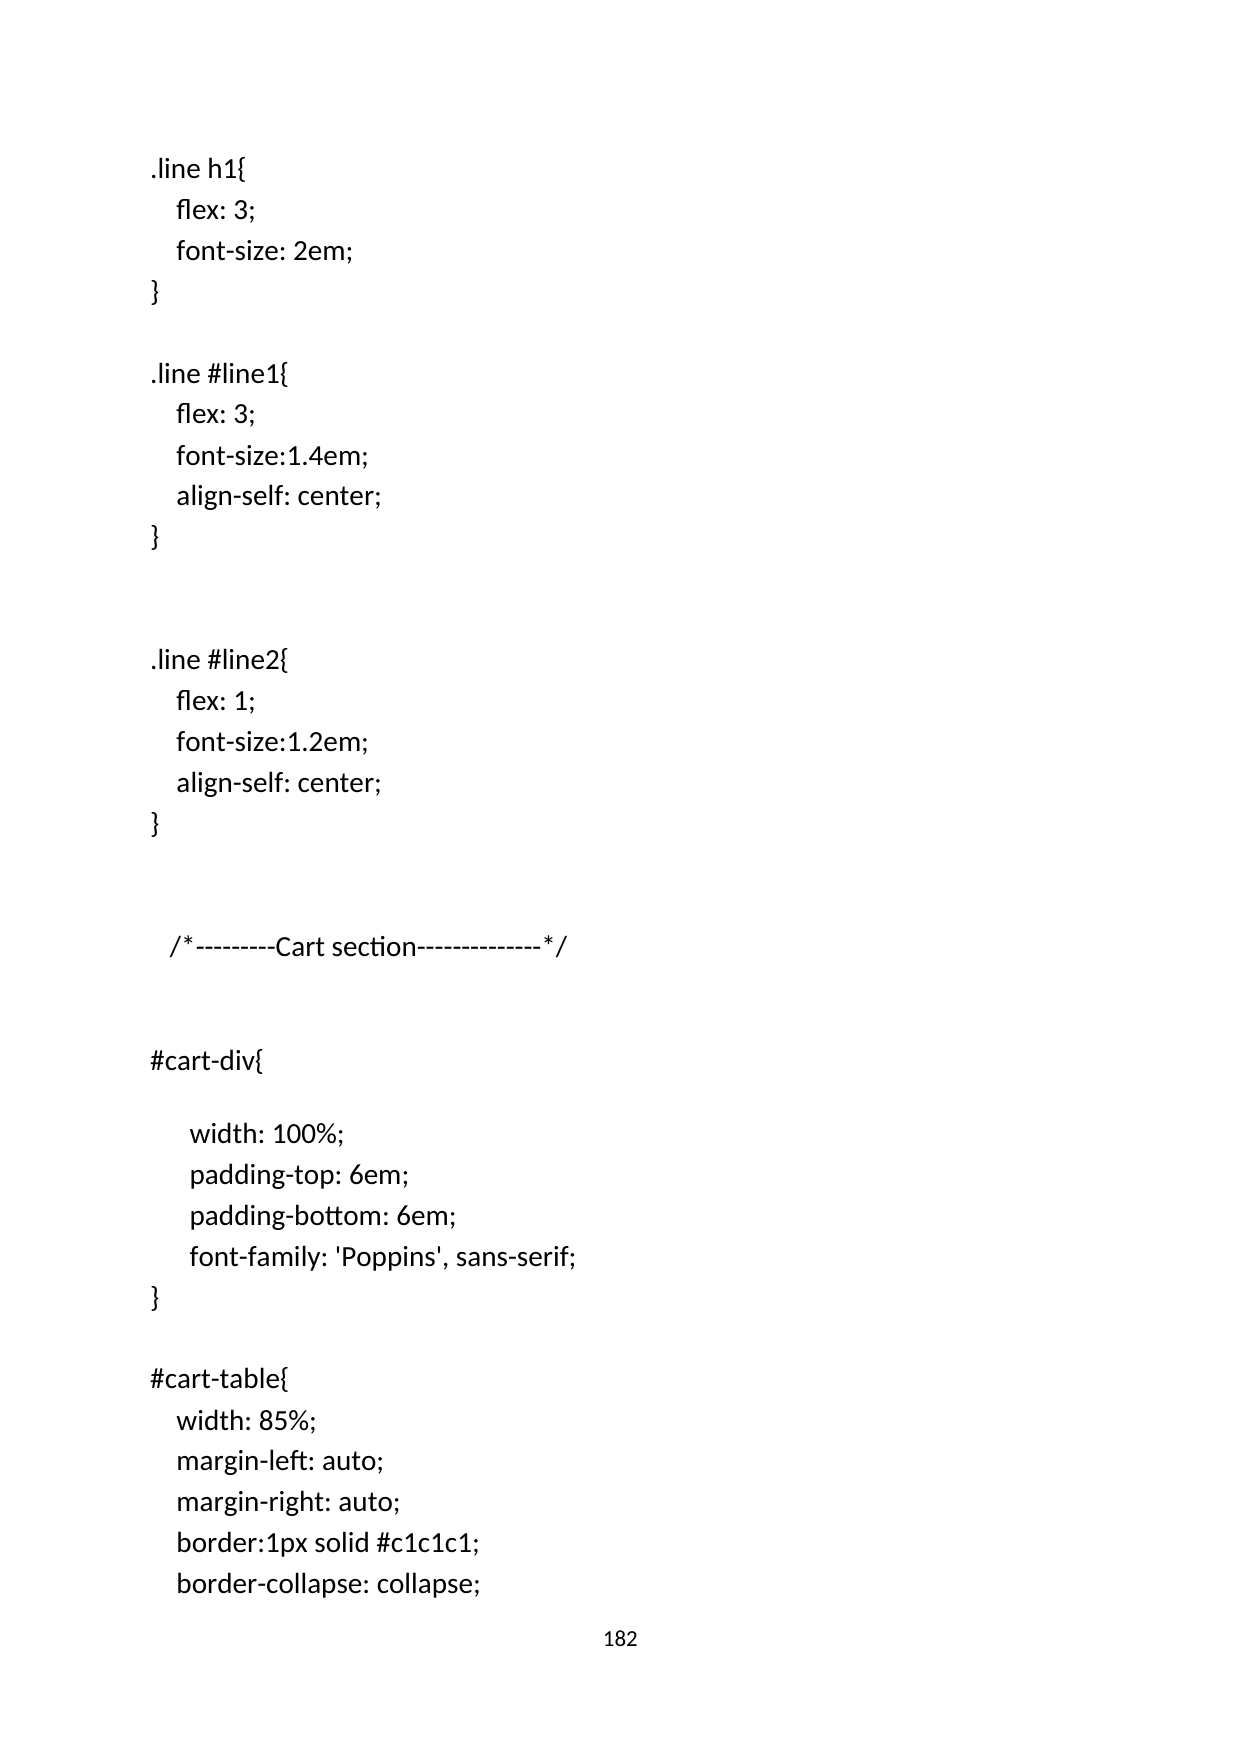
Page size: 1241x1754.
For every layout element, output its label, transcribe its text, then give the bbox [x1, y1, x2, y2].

text } [150, 518, 1090, 554]
text padding-bottom: 6em; [150, 1197, 1090, 1232]
text font-size:1.4em; [150, 437, 1090, 472]
text margin-left: auto; [150, 1442, 1090, 1478]
text font-size: 2em; [150, 232, 1090, 267]
text align-self: center; [150, 477, 1090, 513]
text } [150, 273, 1090, 308]
text .line h1{ [150, 150, 1090, 186]
text .line #line2{ [150, 641, 1090, 677]
text width: 85%; [150, 1402, 1090, 1437]
text border:1px solid #c1c1c1; [150, 1524, 1090, 1560]
text } [150, 1279, 1090, 1314]
text width: 100%; [150, 1115, 1090, 1151]
text font-size:1.2em; [150, 723, 1090, 759]
text border-collapse: collapse; [150, 1565, 1090, 1601]
text } [150, 805, 1090, 841]
text padding-top: 6em; [150, 1156, 1090, 1192]
text .line #line1{ [150, 355, 1090, 390]
text #cart-table{ [150, 1361, 1090, 1396]
text align-self: center; [150, 764, 1090, 800]
text flex: 3; [150, 396, 1090, 431]
text flex: 3; [150, 191, 1090, 227]
text margin-right: auto; [150, 1483, 1090, 1519]
text #cart-div{ [150, 1042, 1090, 1077]
text font-family: 'Poppins', sans-serif; [150, 1238, 1090, 1273]
text flex: 1; [150, 682, 1090, 718]
text /*---------Cart section--------------*/ [150, 928, 1090, 963]
